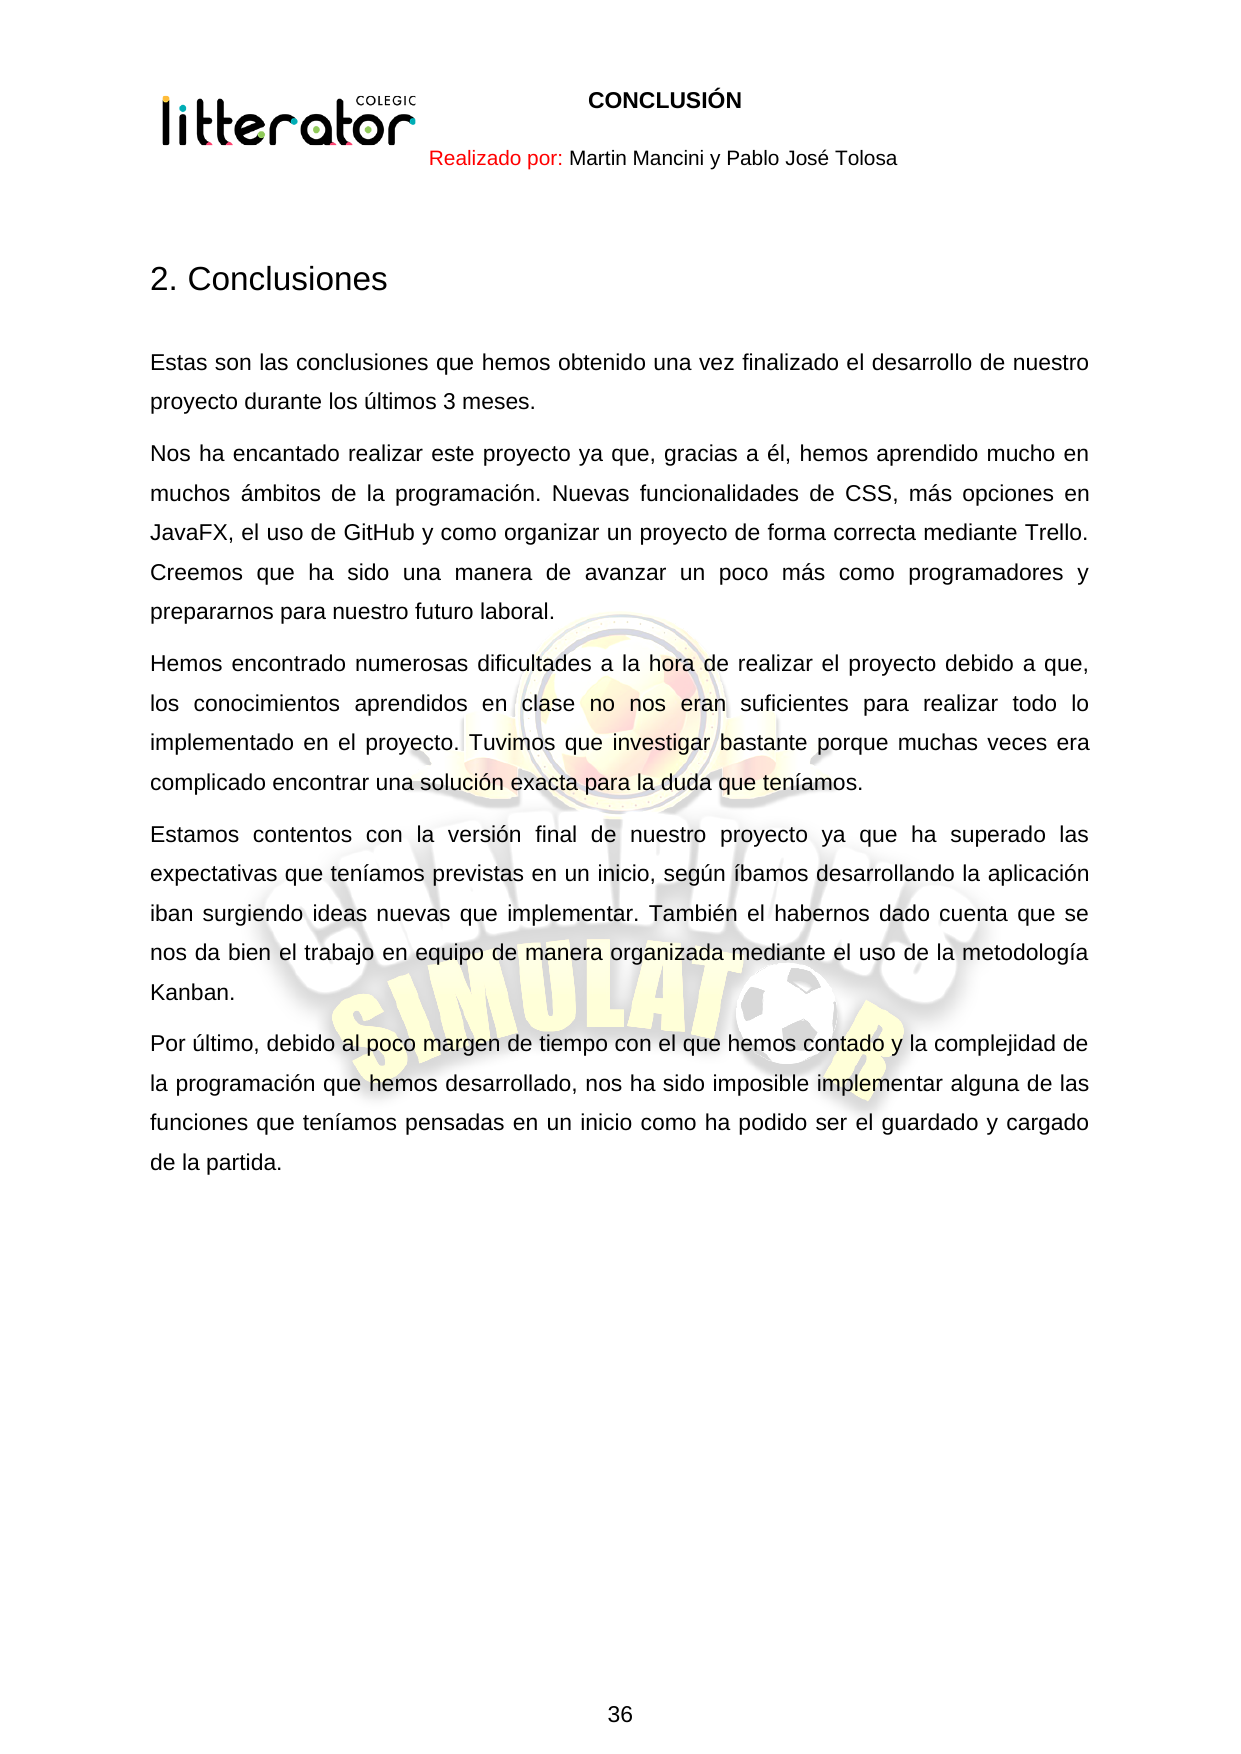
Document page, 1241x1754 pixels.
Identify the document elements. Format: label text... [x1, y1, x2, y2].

text Nos ha encantado realizar este proyecto ya que, gracias a él, hemos aprendido mucho en muchos ámbitos de la programación. Nuevas funcionalidades de CSS, más opciones en JavaFX, el uso de GitHub y como organizar un proyecto de forma correcta mediante Trello. Creemos que ha sido una manera de avanzar un poco más como programadores y prepararnos para nuestro futuro laboral. [150, 440, 1090, 624]
picture [162, 95, 416, 146]
subtitle Conclusiones [150, 259, 1090, 298]
text Hemos encontrado numerosas dificultades a la hora de realizar el proyecto debido a que, los conocimientos aprendidos en clase no nos eran suficientes para realizar todo lo implementado en el proyecto. Tuvimos que investigar bastante porque muchas veces era complicado encontrar una solución exacta para la duda que teníamos. [150, 650, 1090, 795]
text Estas son las conclusiones que hemos obtenido una vez finalizado el desarrollo de nuestro proyecto durante los últimos 3 meses. [150, 349, 1090, 414]
text Estamos contentos con la versión final de nuestro proyecto ya que ha superado las expectativas que teníamos previstas en un inicio, según íbamos desarrollando la aplicación iban surgiendo ideas nuevas que implementar. También el habernos dado cuenta que se nos da bien el trabajo en equipo de manera organizada mediante el uso de la metodología Kanban. [150, 821, 1090, 1005]
text Por último, debido al poco margen de tiempo con el que hemos contado y la complejidad de la programación que hemos desarrollado, nos ha sido imposible implementar alguna de las funciones que teníamos pensadas en un inicio como ha podido ser el guardado y cargado de la partida. [150, 1030, 1090, 1175]
